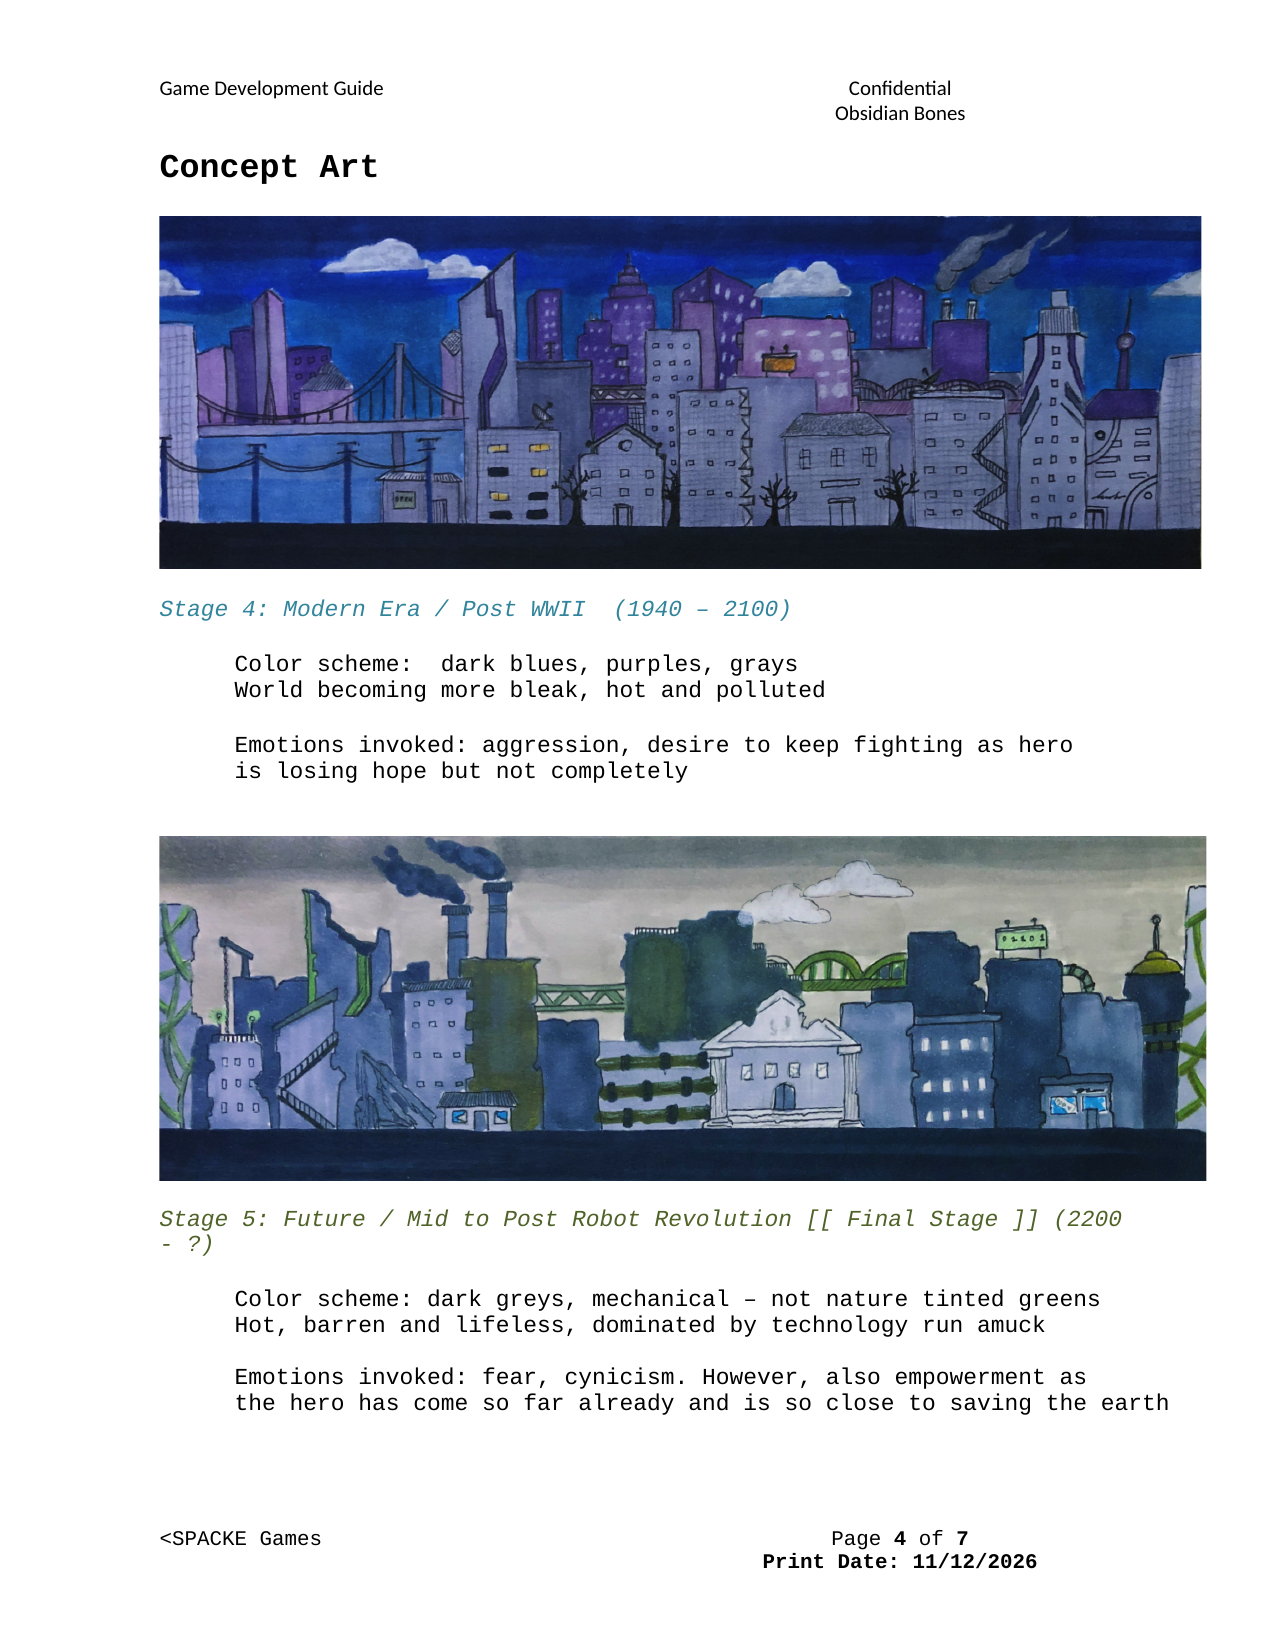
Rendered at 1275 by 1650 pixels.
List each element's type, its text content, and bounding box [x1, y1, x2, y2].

text Stage 5: Future / Mid to Post Robot Revolution [[ Final Stage ]] (2200 - ?) [159, 1207, 1172, 1259]
picture [159, 216, 1202, 569]
picture [159, 836, 1207, 1181]
text Concept Art [159, 150, 966, 188]
text is losing hope but not completely [159, 759, 1191, 785]
text Emotions invoked: aggression, desire to keep fighting as hero [159, 733, 1191, 759]
text Color scheme: dark blues, purples, grays [159, 652, 966, 678]
text Emotions invoked: fear, cynicism. However, also empowerment as [159, 1365, 1191, 1391]
text the hero has come so far already and is so close to saving the earth [159, 1391, 1191, 1417]
text Hot, barren and lifeless, dominated by technology run amuck [159, 1313, 1191, 1339]
text Stage 4: Modern Era / Post WWII (1940 – 2100) [159, 598, 966, 624]
text Color scheme: dark greys, mechanical – not nature tinted greens [159, 1287, 1228, 1313]
text World becoming more bleak, hot and polluted [159, 678, 966, 704]
